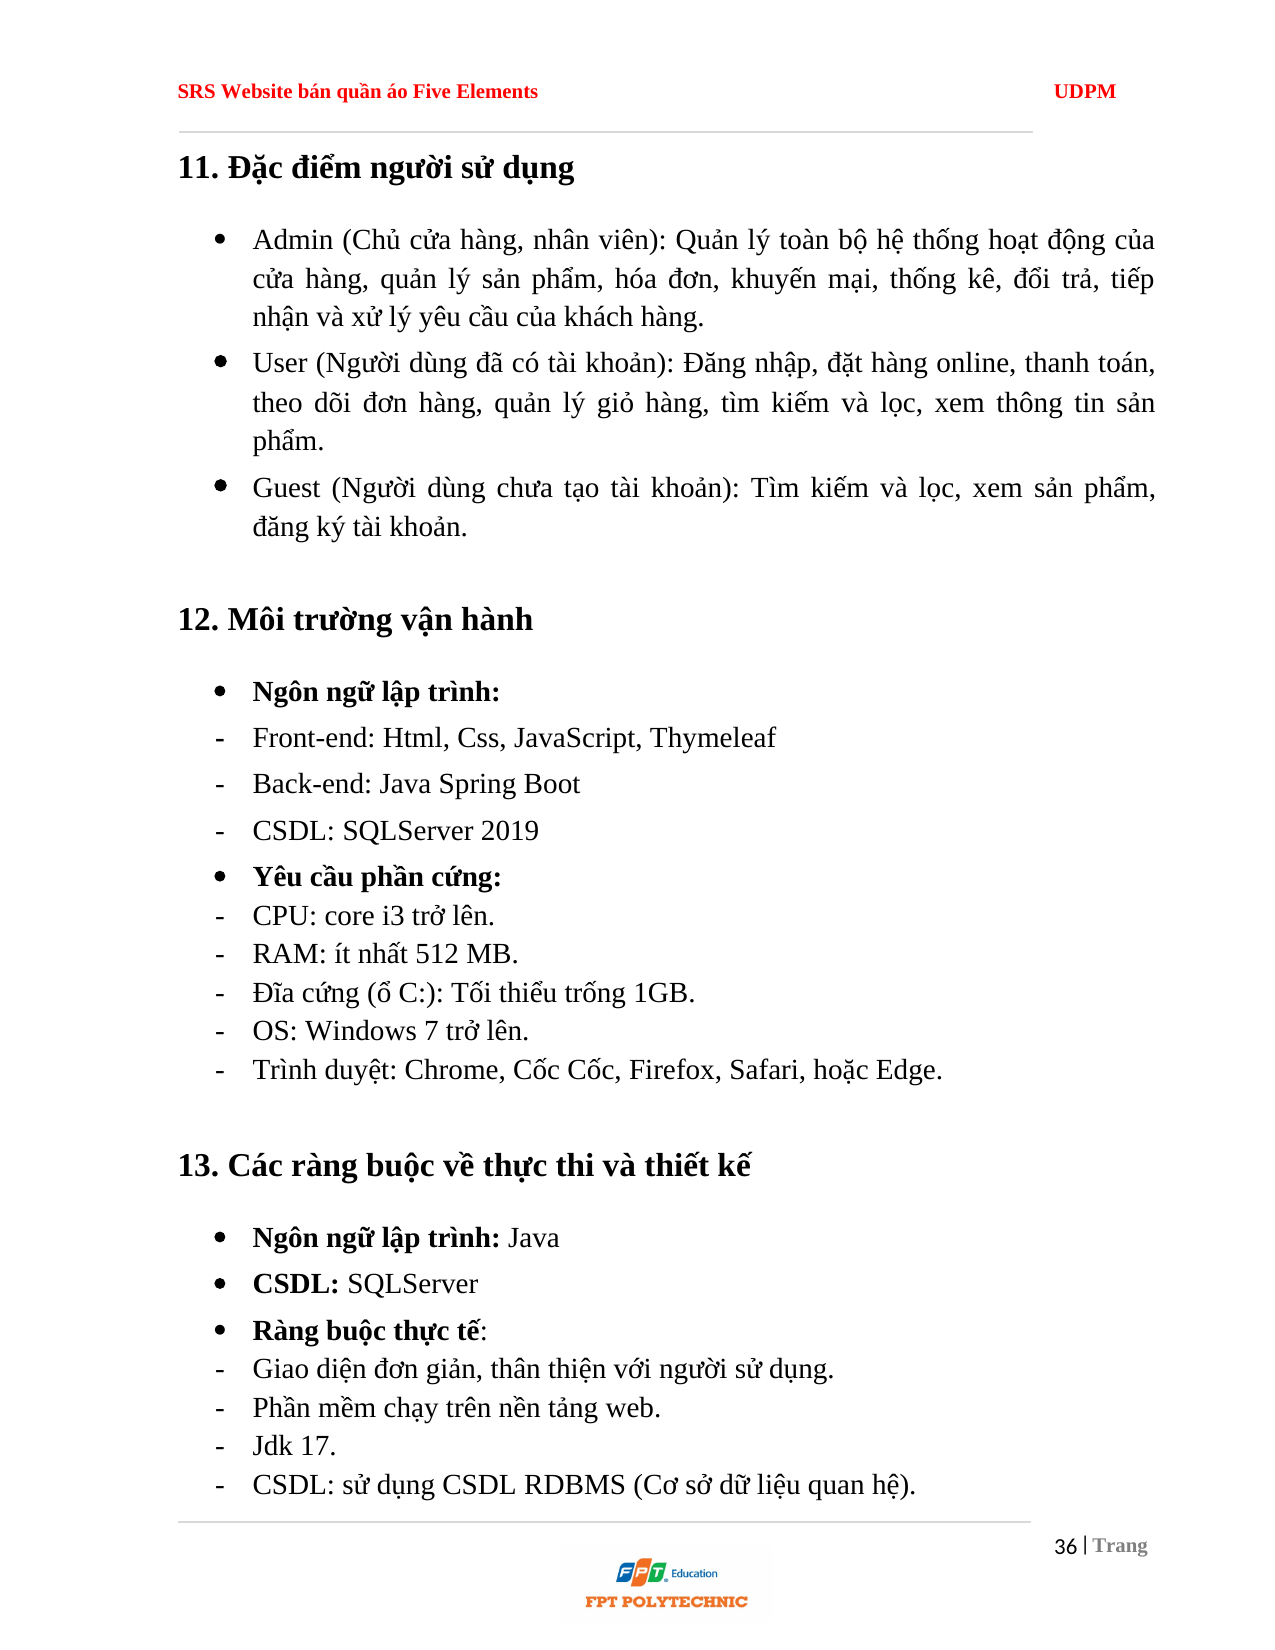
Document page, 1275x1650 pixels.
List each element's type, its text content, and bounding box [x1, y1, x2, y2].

picture [561, 1545, 773, 1622]
list Yêu cầu phần cứng: [215, 859, 1157, 893]
subtitle 11. Đặc điểm người sử dụng [177, 148, 1157, 186]
list Phần mềm chạy trên nền tảng web. [215, 1390, 1157, 1423]
list Ngôn ngữ lập trình: Java [215, 1220, 1157, 1254]
list CSDL: sử dụng CSDL RDBMS (Cơ sở dữ liệu quan hệ). [215, 1467, 1157, 1501]
list CSDL: SQLServer [215, 1266, 1157, 1300]
list OS: Windows 7 trở lên. [215, 1013, 1157, 1047]
list Ràng buộc thực tế: [215, 1313, 1157, 1346]
list CPU: core i3 trở lên. [215, 898, 1157, 931]
list Admin (Chủ cửa hàng, nhân viên): Quản lý toàn bộ hệ thống hoạt động của cửa hàng, quản lý sản phẩm, hóa đơn, khuyến mại, thống kê, đổi trả, tiếp nhận và xử lý yêu cầu của khách hàng. [215, 222, 1157, 333]
subtitle 12. Môi trường vận hành [177, 599, 1157, 638]
list Trình duyệt: Chrome, Cốc Cốc, Firefox, Safari, hoặc Edge. [215, 1052, 1157, 1085]
list RAM: ít nhất 512 MB. [215, 936, 1157, 970]
list Guest (Người dùng chưa tạo tài khoản): Tìm kiếm và lọc, xem sản phẩm, đăng ký tài khoản. [215, 470, 1157, 543]
list CSDL: SQLServer 2019 [215, 813, 1157, 846]
list Đĩa cứng (ổ C:): Tối thiểu trống 1GB. [215, 975, 1157, 1008]
list Giao diện đơn giản, thân thiện với người sử dụng. [215, 1351, 1157, 1385]
list Front-end: Html, Css, JavaScript, Thymeleaf [215, 720, 1157, 754]
list Ngôn ngữ lập trình: [215, 674, 1157, 708]
list Back-end: Java Spring Boot [215, 767, 1157, 800]
list User (Người dùng đã có tài khoản): Đăng nhập, đặt hàng online, thanh toán, theo dõi đơn hàng, quản lý giỏ hàng, tìm kiếm và lọc, xem thông tin sản phẩm. [215, 346, 1157, 457]
list Jdk 17. [215, 1428, 1157, 1462]
subtitle 13. Các ràng buộc về thực thi và thiết kế [177, 1146, 1157, 1184]
